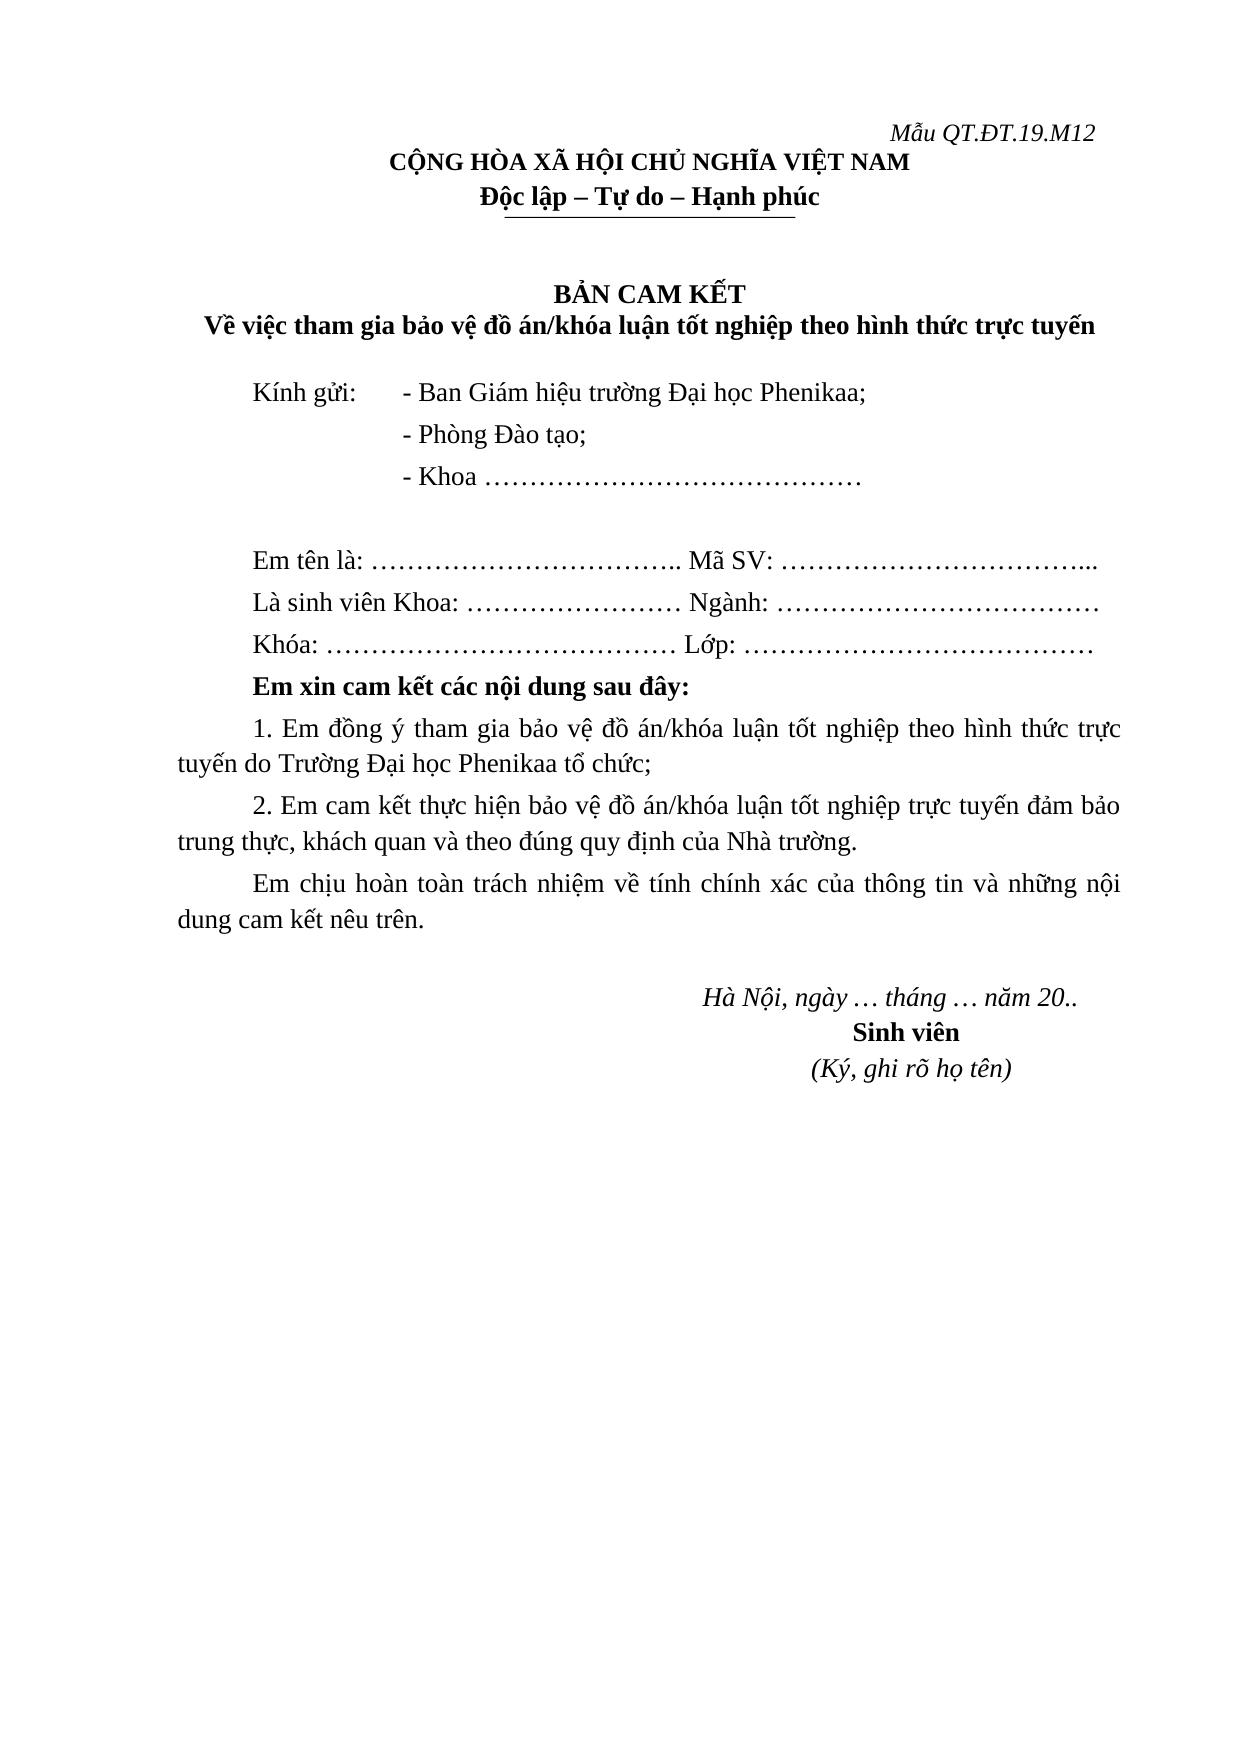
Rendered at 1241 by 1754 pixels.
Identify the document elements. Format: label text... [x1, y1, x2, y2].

text - Khoa …………………………………… [177, 460, 1122, 491]
text Sinh viên [777, 1016, 1122, 1047]
text Em chịu hoàn toàn trách nhiệm về tính chính xác của thông tin và những nội dung cam kết nêu trên. [177, 867, 1122, 934]
text BẢN CAM KẾT [177, 278, 1122, 309]
text Về việc tham gia bảo vệ đồ án/khóa luận tốt nghiệp theo hình thức trực tuyến [177, 309, 1122, 340]
text - Phòng Đào tạo; [177, 418, 1122, 449]
text Khóa: ………………………………… Lớp: ………………………………… [177, 628, 1122, 659]
text Kính gửi: - Ban Giám hiệu trường Đại học Phenikaa; [177, 376, 1122, 407]
text 2. Em cam kết thực hiện bảo vệ đồ án/khóa luận tốt nghiệp trực tuyến đảm bảo trung thực, khách quan và theo đúng quy định của Nhà trường. [177, 789, 1122, 856]
text Hà Nội, ngày … tháng … năm 20.. [627, 981, 1122, 1012]
text Độc lập – Tự do – Hạnh phúc [177, 180, 1122, 211]
text (Ký, ghi rõ họ tên) [777, 1052, 1122, 1083]
text Là sinh viên Khoa: …………………… Ngành: ……………………………… [177, 586, 1122, 617]
text Em tên là: …………………………….. Mã SV: ……………………………... [177, 544, 1122, 575]
text Em xin cam kết các nội dung sau đây: [177, 670, 1122, 701]
text CỘNG HÒA XÃ HỘI CHỦ NGHĨA VIỆT NAM [177, 147, 1122, 176]
text 1. Em đồng ý tham gia bảo vệ đồ án/khóa luận tốt nghiệp theo hình thức trực tuyến do Trường Đại học Phenikaa tổ chức; [177, 712, 1122, 779]
text Mẫu QT.ĐT.19.M12 [852, 118, 1122, 147]
